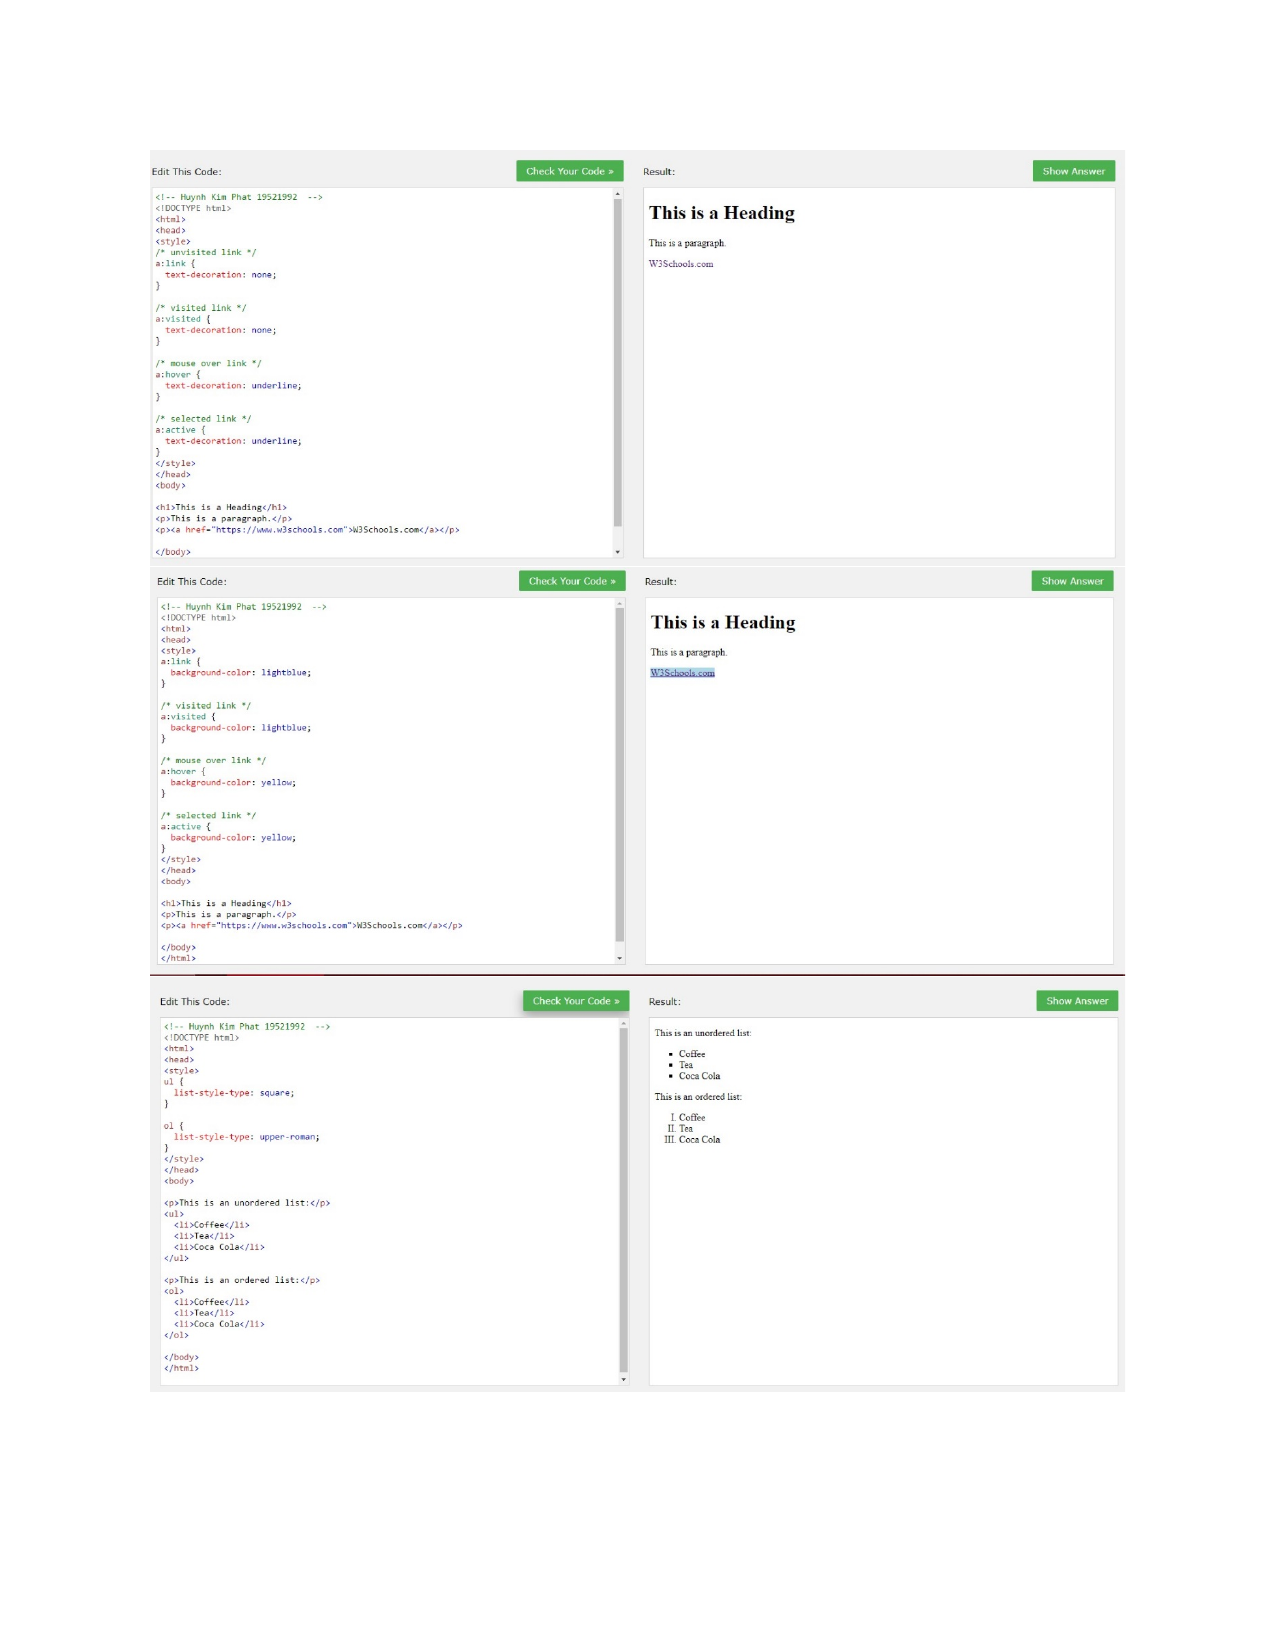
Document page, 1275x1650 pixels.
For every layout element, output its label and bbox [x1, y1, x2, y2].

picture [150, 150, 1125, 566]
picture [150, 977, 1125, 1392]
picture [150, 567, 1125, 976]
